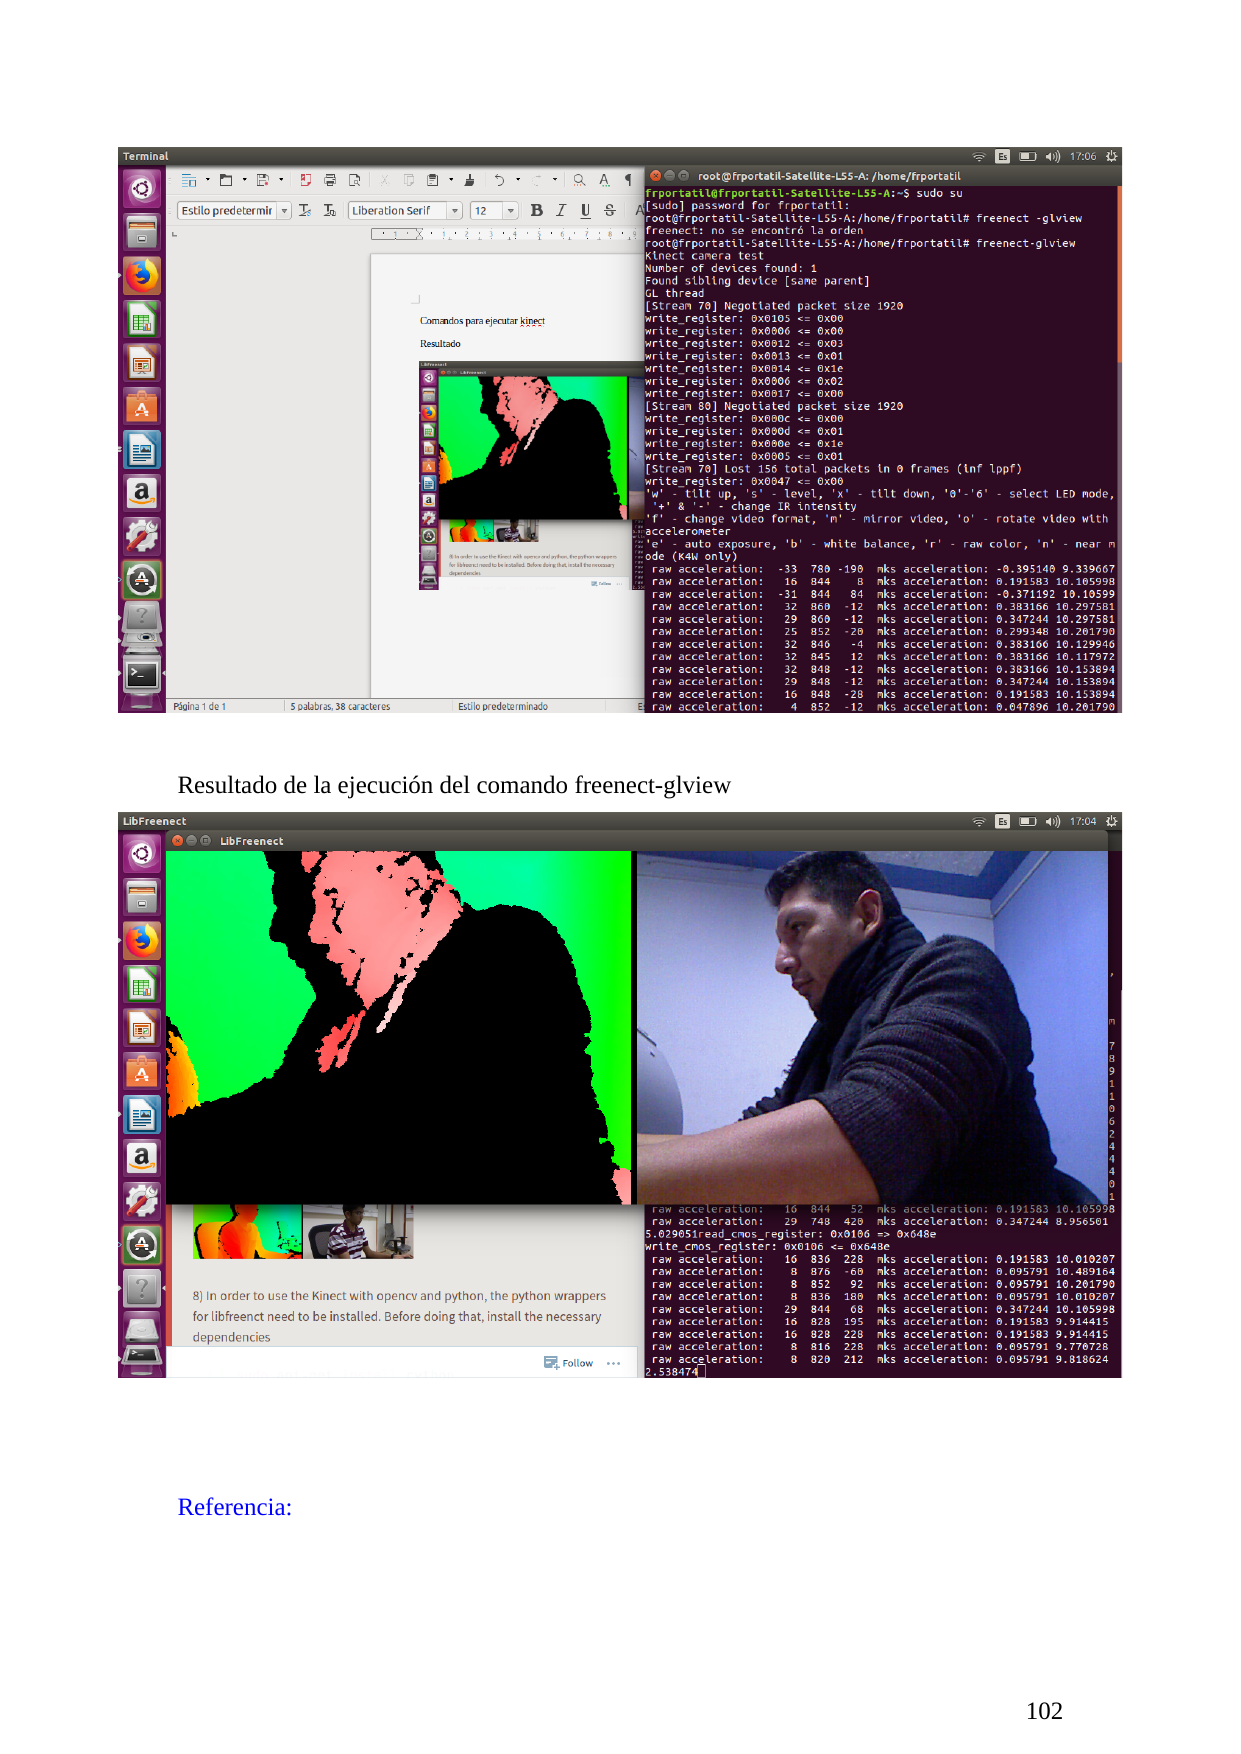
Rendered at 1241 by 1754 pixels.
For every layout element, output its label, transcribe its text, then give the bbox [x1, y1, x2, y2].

picture [118, 147, 1123, 713]
text Resultado de la ejecución del comando freenect-glview [177, 770, 1063, 798]
text Referencia: [177, 1492, 1063, 1521]
picture [118, 812, 1123, 1378]
